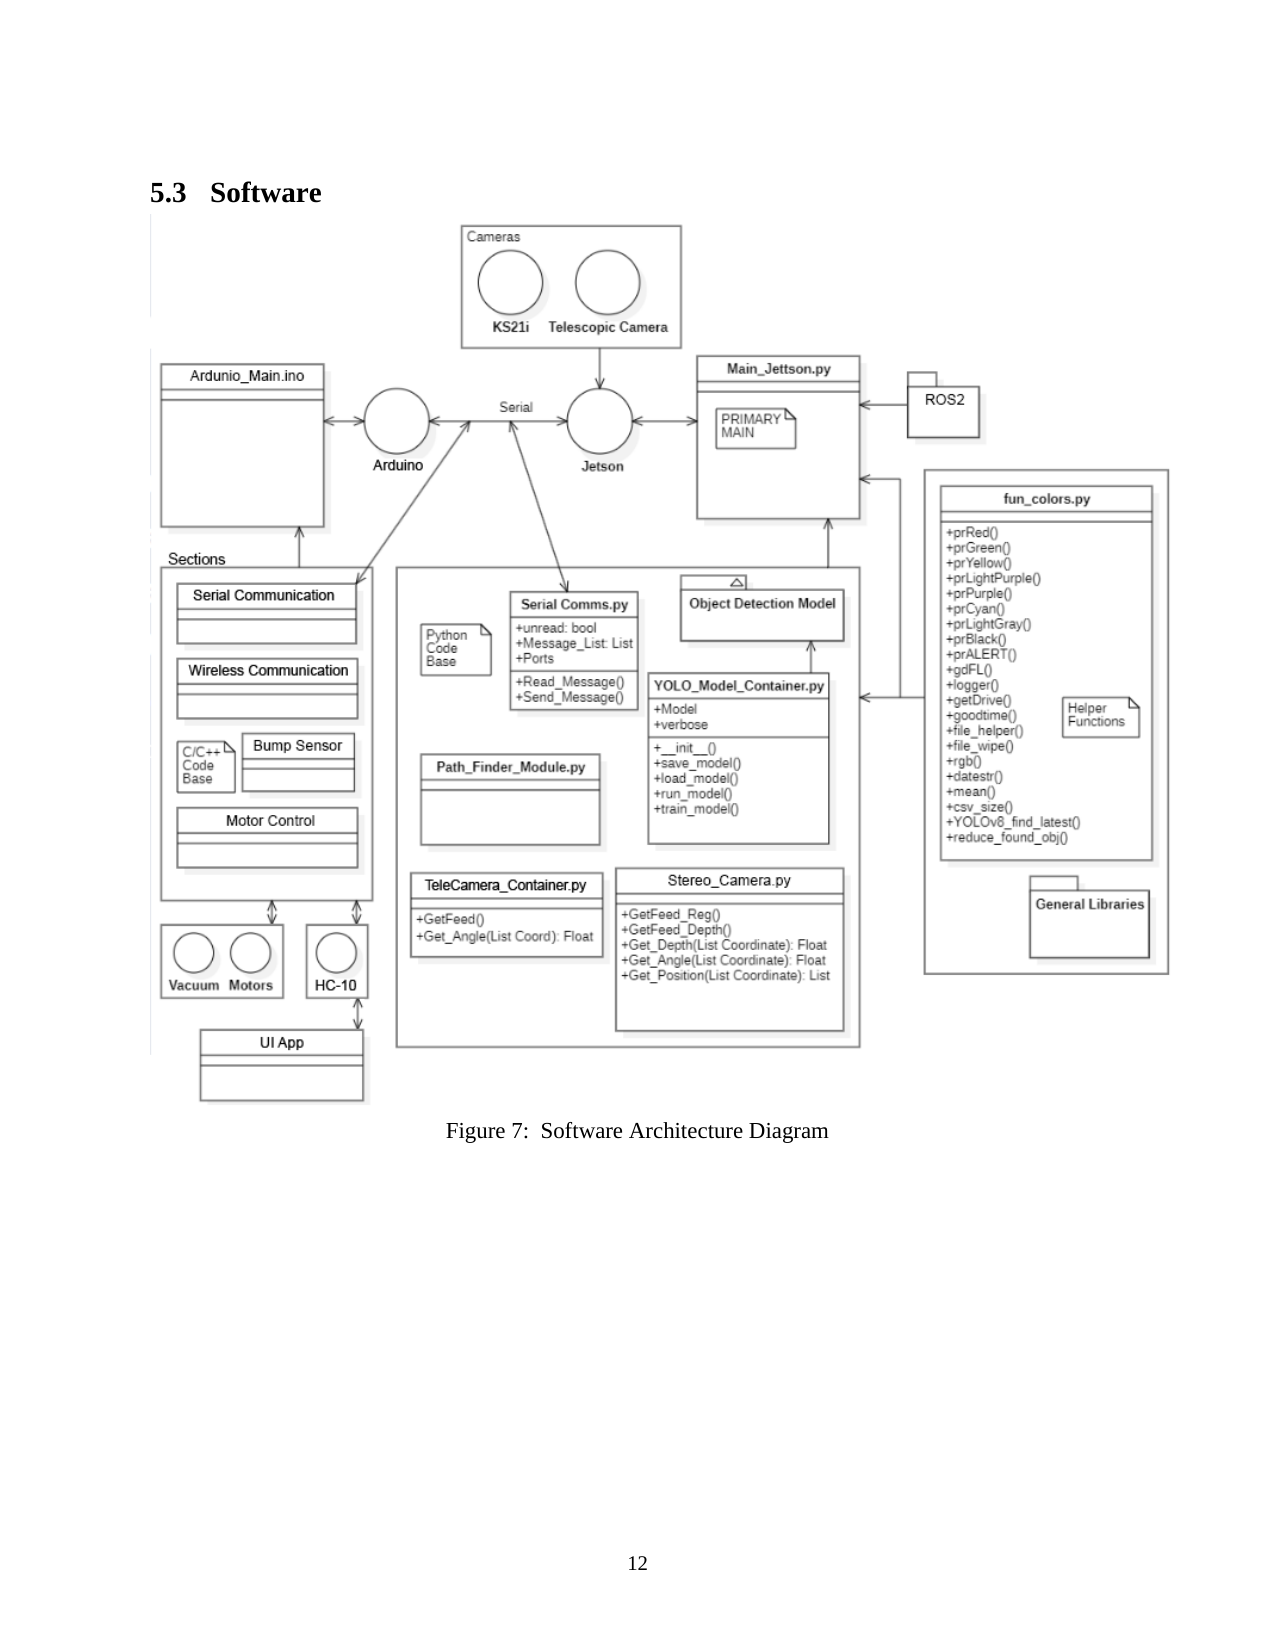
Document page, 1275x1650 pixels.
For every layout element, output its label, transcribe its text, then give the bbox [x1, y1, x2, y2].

picture [150, 214, 1180, 1117]
subtitle Software [150, 175, 1125, 208]
text Figure 7: Software Architecture Diagram [225, 1117, 1050, 1143]
